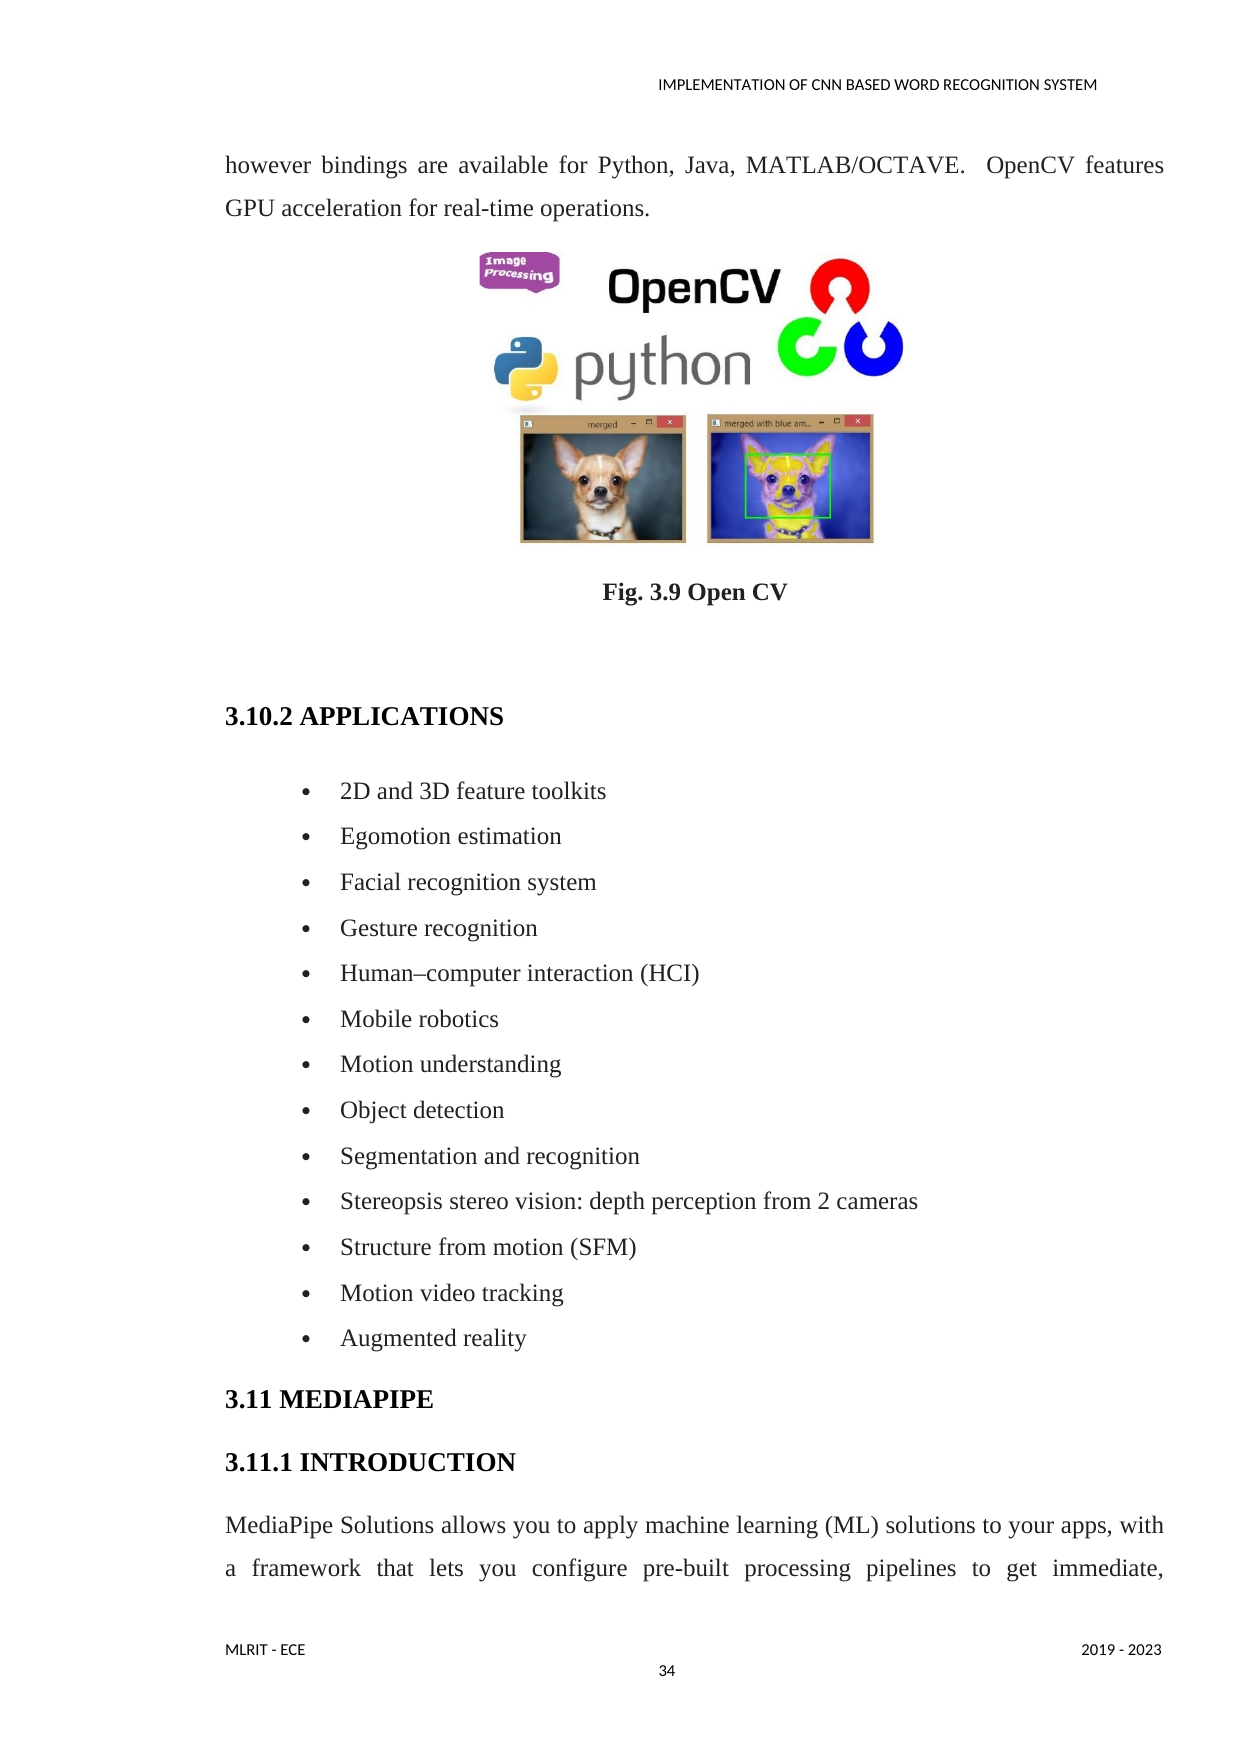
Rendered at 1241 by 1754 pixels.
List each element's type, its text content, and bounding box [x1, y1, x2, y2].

list Human–computer interaction (HCI) [302, 958, 1165, 987]
list Egomotion estimation [302, 821, 1165, 850]
list 2D and 3D feature toolkits [302, 776, 1165, 804]
text 3.10.2 APPLICATIONS [225, 700, 1165, 731]
list Structure from motion (SFM) [302, 1232, 1165, 1261]
text 3.11 MEDIAPIPE [225, 1383, 1165, 1414]
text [225, 1510, 1165, 1582]
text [225, 150, 1165, 222]
list Object detection [302, 1095, 1165, 1124]
list Gesture recognition [302, 913, 1165, 941]
list Segmentation and recognition [302, 1141, 1165, 1169]
text Fig. 3.9 Open CV [225, 577, 1165, 606]
list Stereopsis stereo vision: depth perception from 2 cameras [302, 1186, 1165, 1215]
list Mobile robotics [302, 1004, 1165, 1033]
list Facial recognition system [302, 867, 1165, 896]
list Motion video tracking [302, 1278, 1165, 1306]
list Motion understanding [302, 1049, 1165, 1078]
list Augmented reality [302, 1323, 1165, 1352]
text 3.11.1 INTRODUCTION [225, 1447, 1165, 1478]
picture [479, 252, 911, 547]
